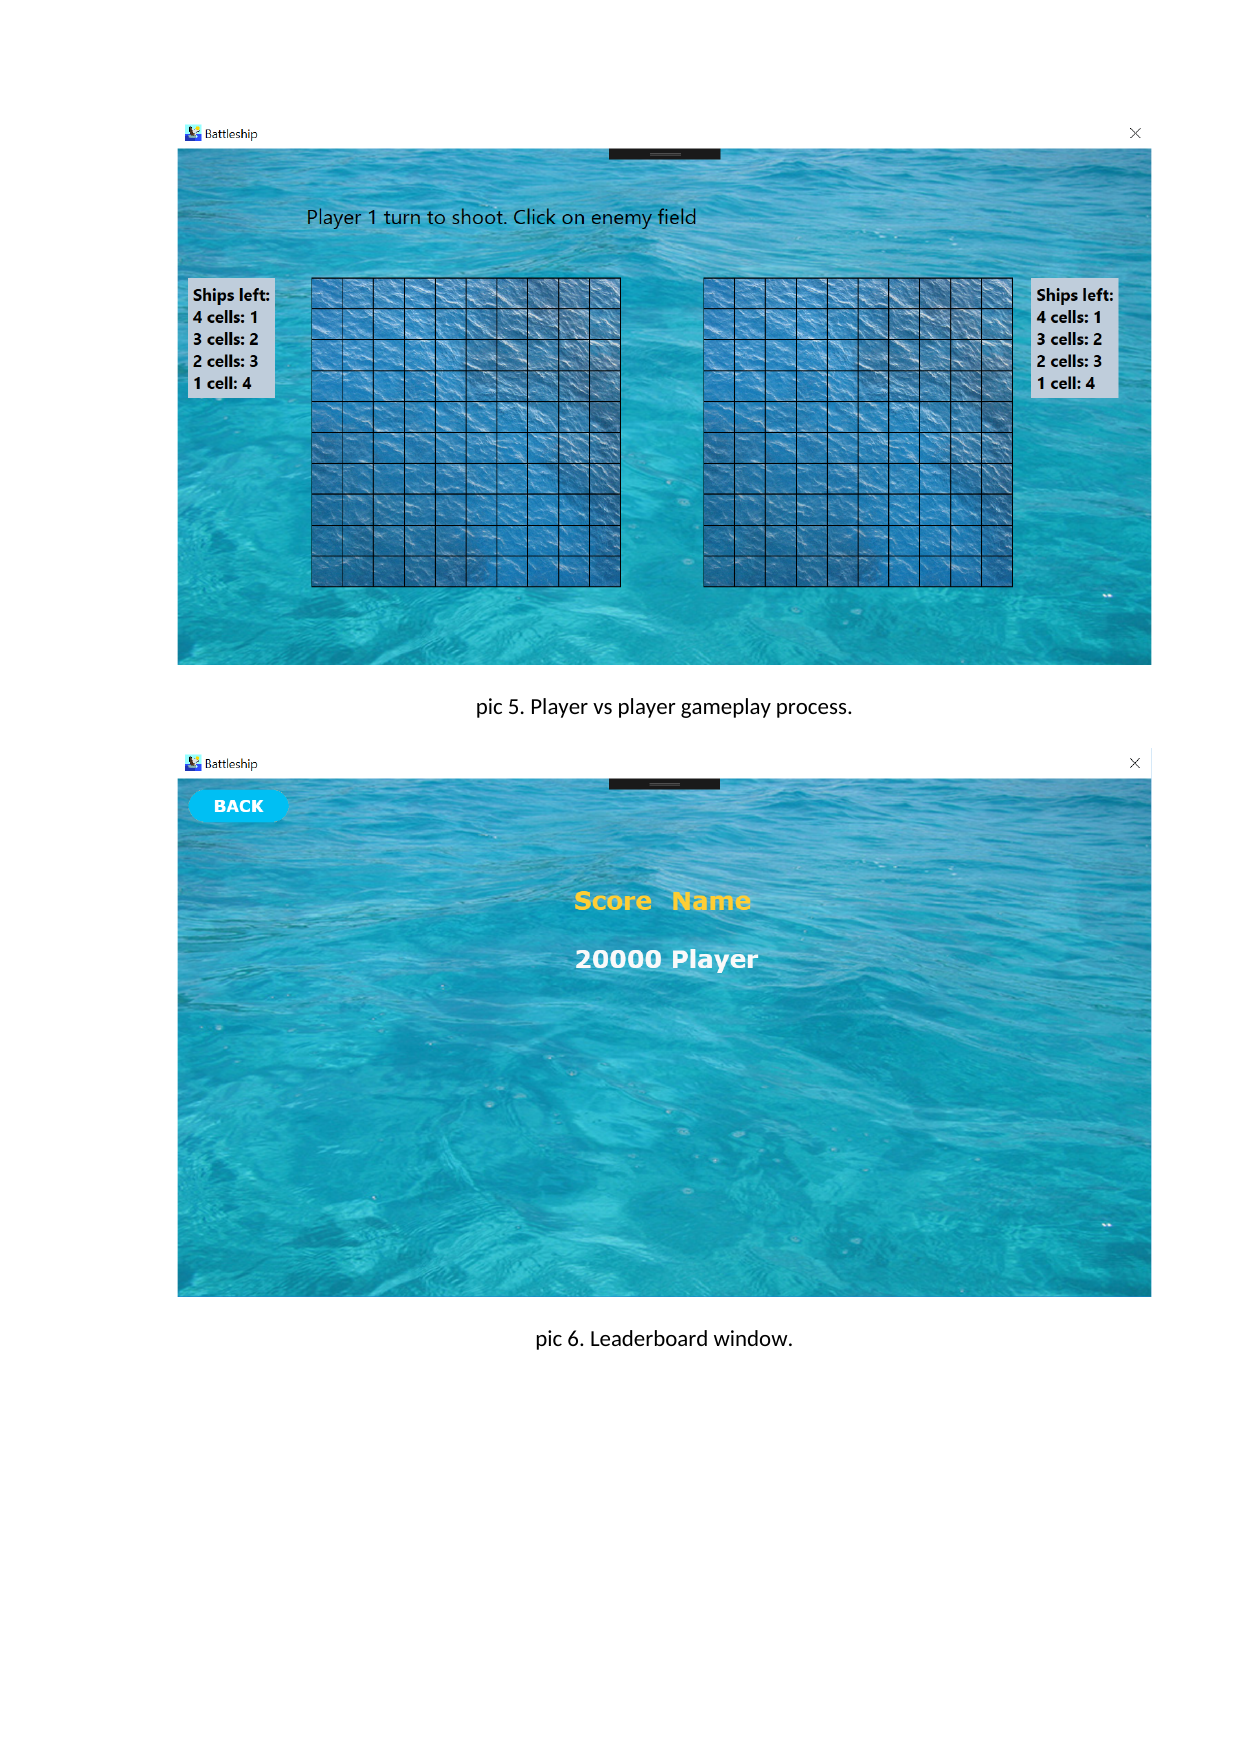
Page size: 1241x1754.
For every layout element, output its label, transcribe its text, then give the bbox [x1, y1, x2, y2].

picture [177, 644, 184, 650]
picture [177, 748, 1152, 1297]
text pic 6. Leaderboard window. [177, 1324, 1152, 1353]
picture [177, 118, 1152, 665]
picture [177, 1274, 184, 1282]
text pic 5. Player vs player gameplay process. [177, 692, 1152, 720]
